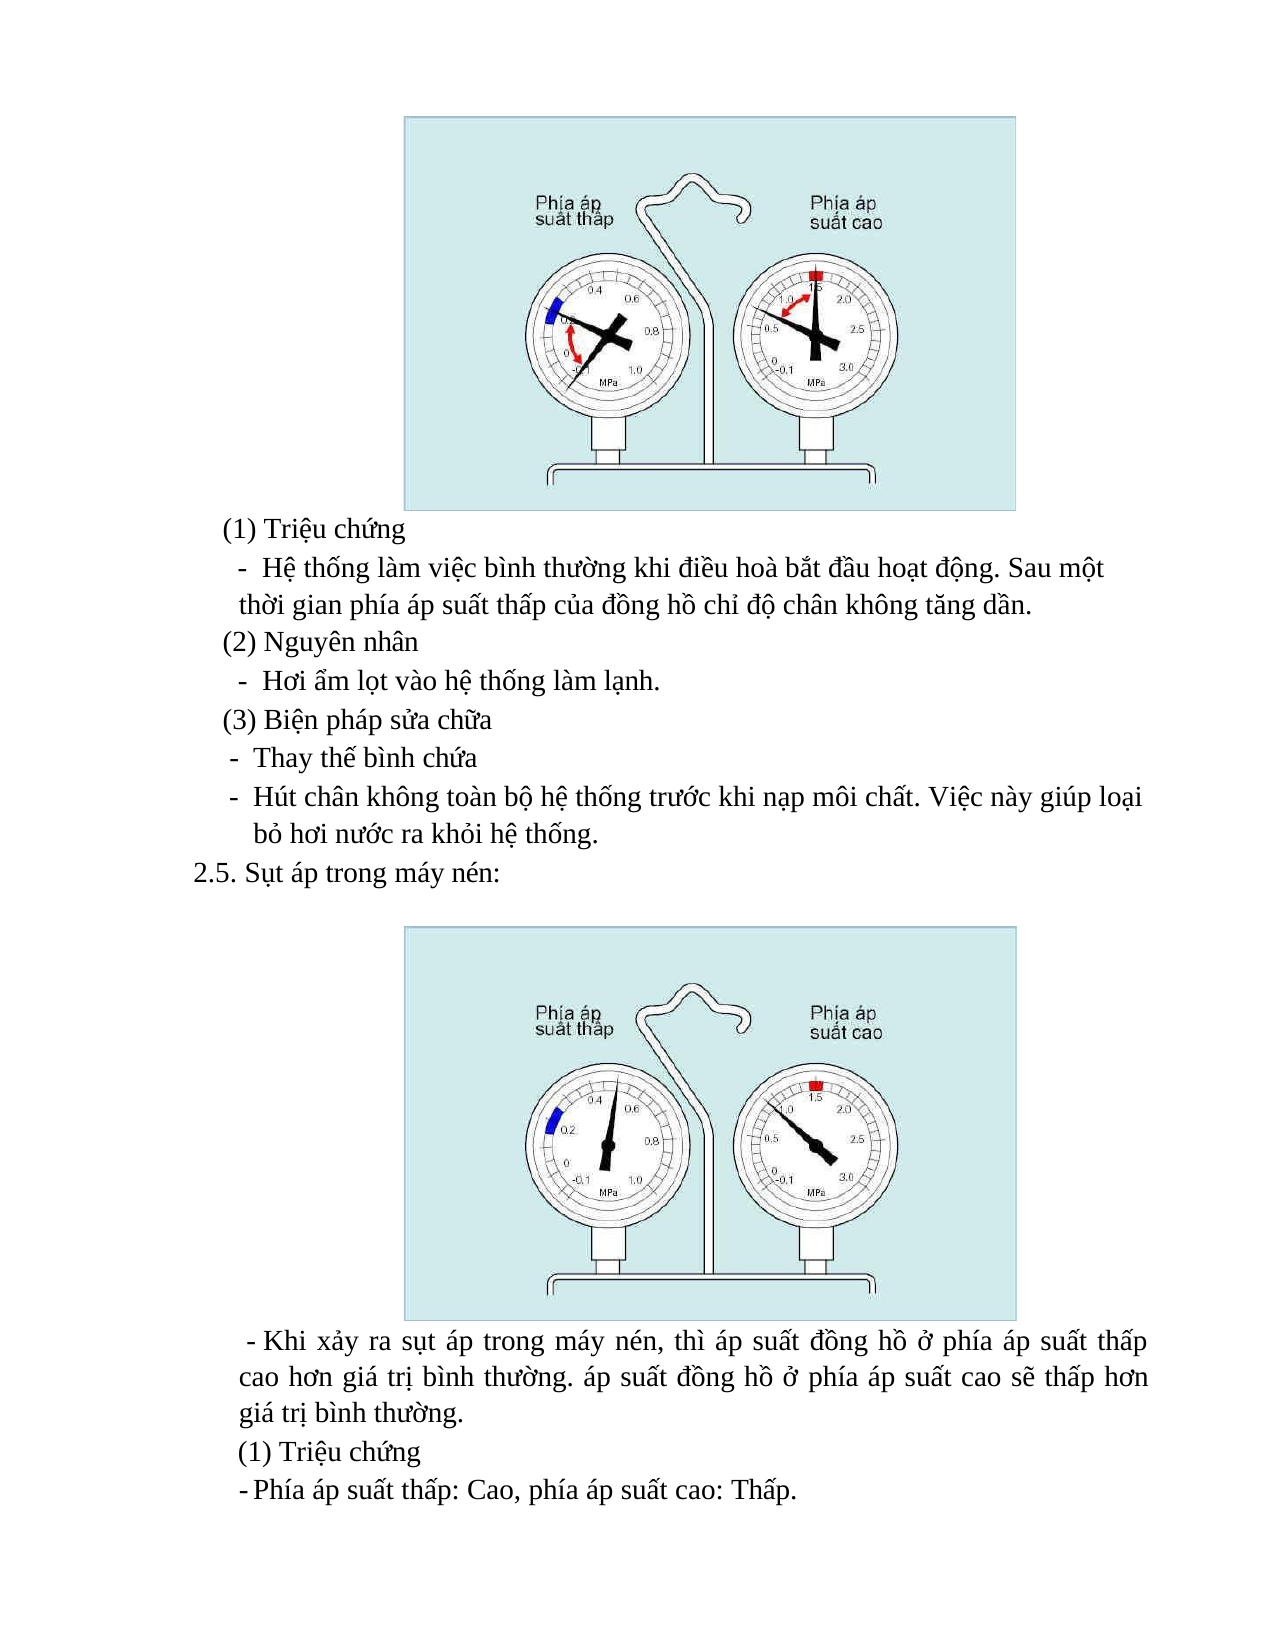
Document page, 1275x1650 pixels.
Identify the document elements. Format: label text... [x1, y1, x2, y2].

list Hơi ẩm lọt vào hệ thống làm lạnh. [238, 663, 1200, 696]
list Triệu chứng [238, 1434, 1200, 1468]
list Khi xảy ra sụt áp trong máy nén, thì áp suất đồng hồ ở phía áp suất thấp cao hơn giá trị bình thường. áp suất đồng hồ ở phía áp suất cao sẽ thấp hơn giá trị bình thường. [238, 924, 1148, 1429]
list Nguyên nhân [222, 624, 1200, 658]
list Hệ thống làm việc bình thường khi điều hoà bắt đầu hoạt động. Sau một thời gian phía áp suất thấp của đồng hồ chỉ độ chân không tăng dần. [237, 550, 1157, 620]
list Phía áp suất thấp: Cao, phía áp suất cao: Thấp. [238, 1472, 1200, 1506]
list Thay thế bình chứa [229, 740, 1200, 773]
list Hút chân không toàn bộ hệ thống trước khi nạp môi chất. Việc này giúp loại bỏ hơi nước ra khỏi hệ thống. [229, 779, 1157, 850]
list Sụt áp trong máy nén: [193, 855, 1200, 888]
list Triệu chứng [222, 511, 1200, 545]
list Biện pháp sửa chữa [222, 702, 1200, 736]
picture [403, 116, 1017, 511]
